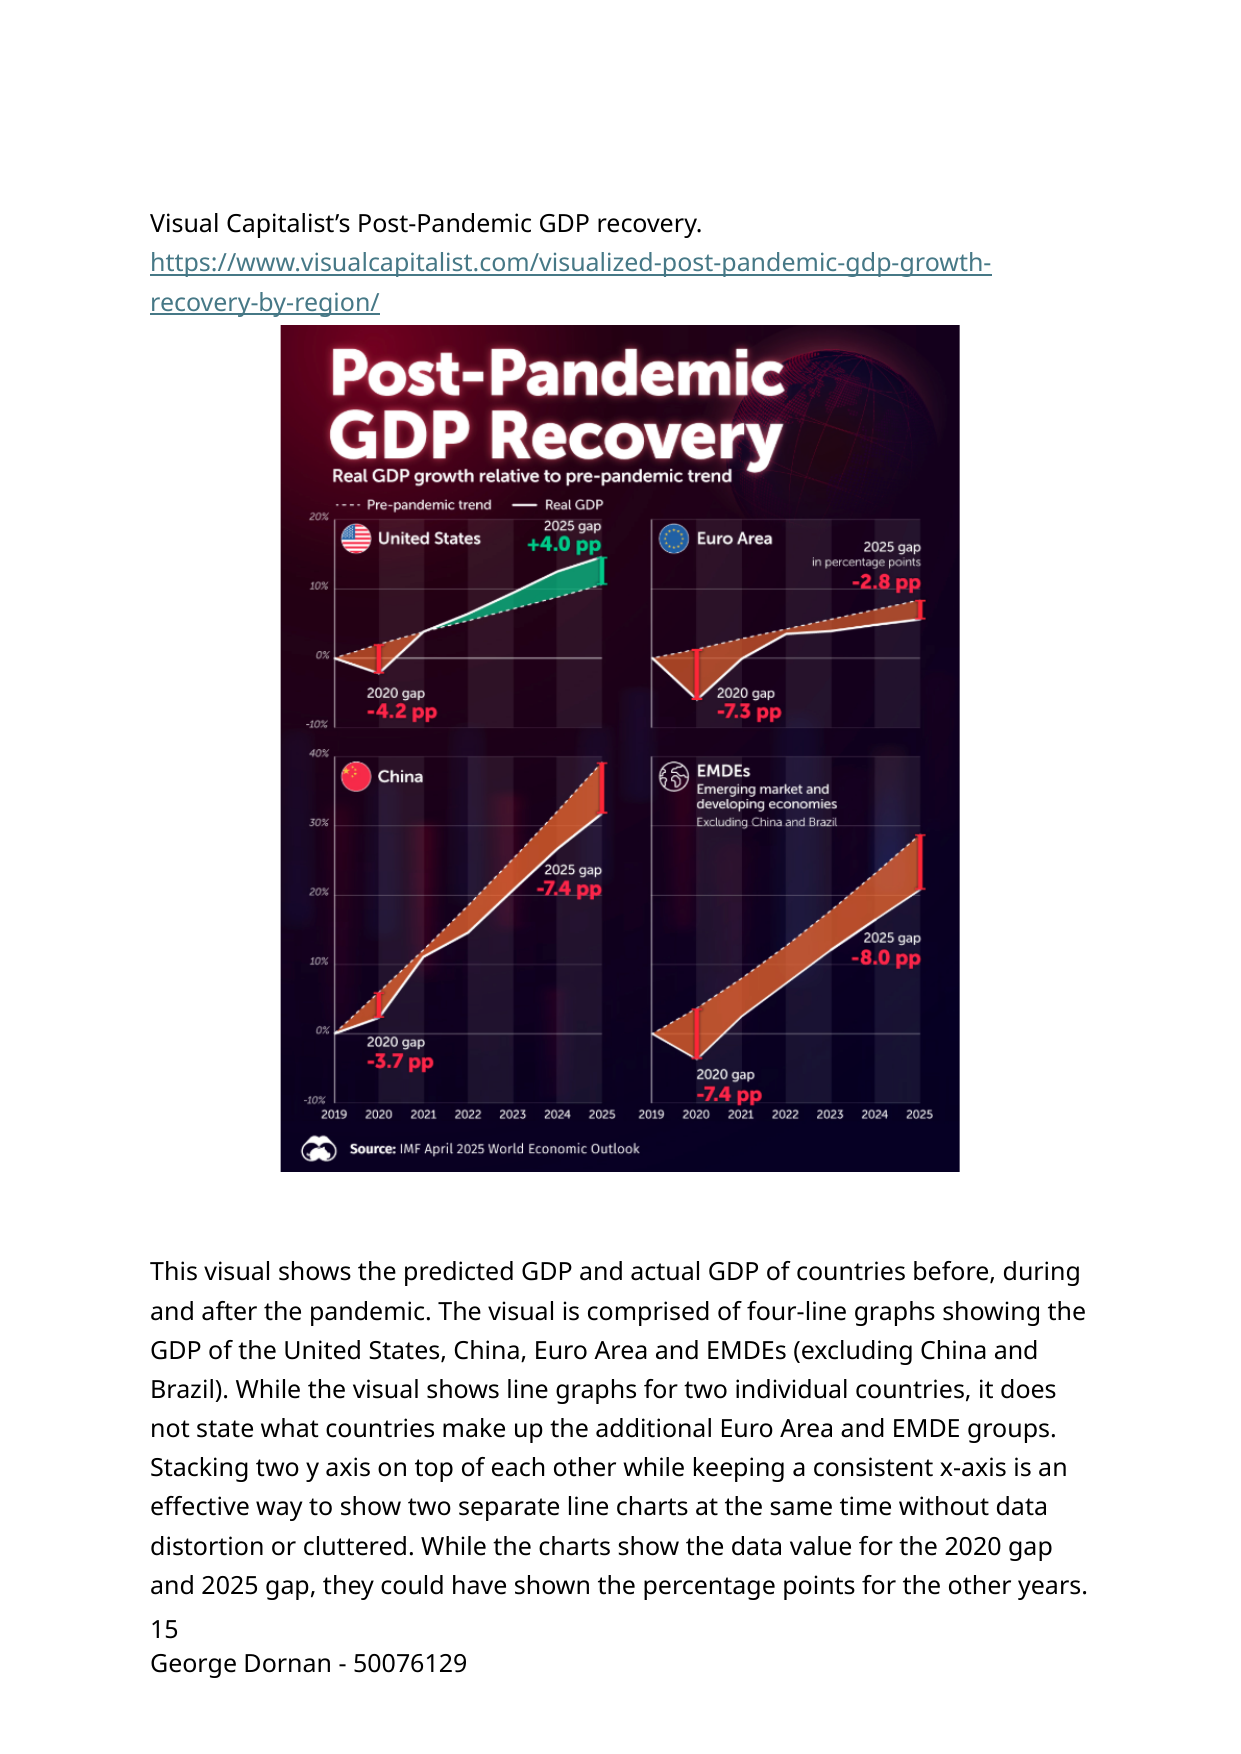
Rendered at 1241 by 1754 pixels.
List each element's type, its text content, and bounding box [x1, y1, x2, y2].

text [150, 1254, 1090, 1601]
text Visual Capitalist’s Post-Pandemic GDP recovery. https://www.visualcapitalist.com/visualized-post-pandemic-gdp-growth-recovery-by-region/ [150, 206, 1090, 318]
picture [280, 325, 960, 1172]
